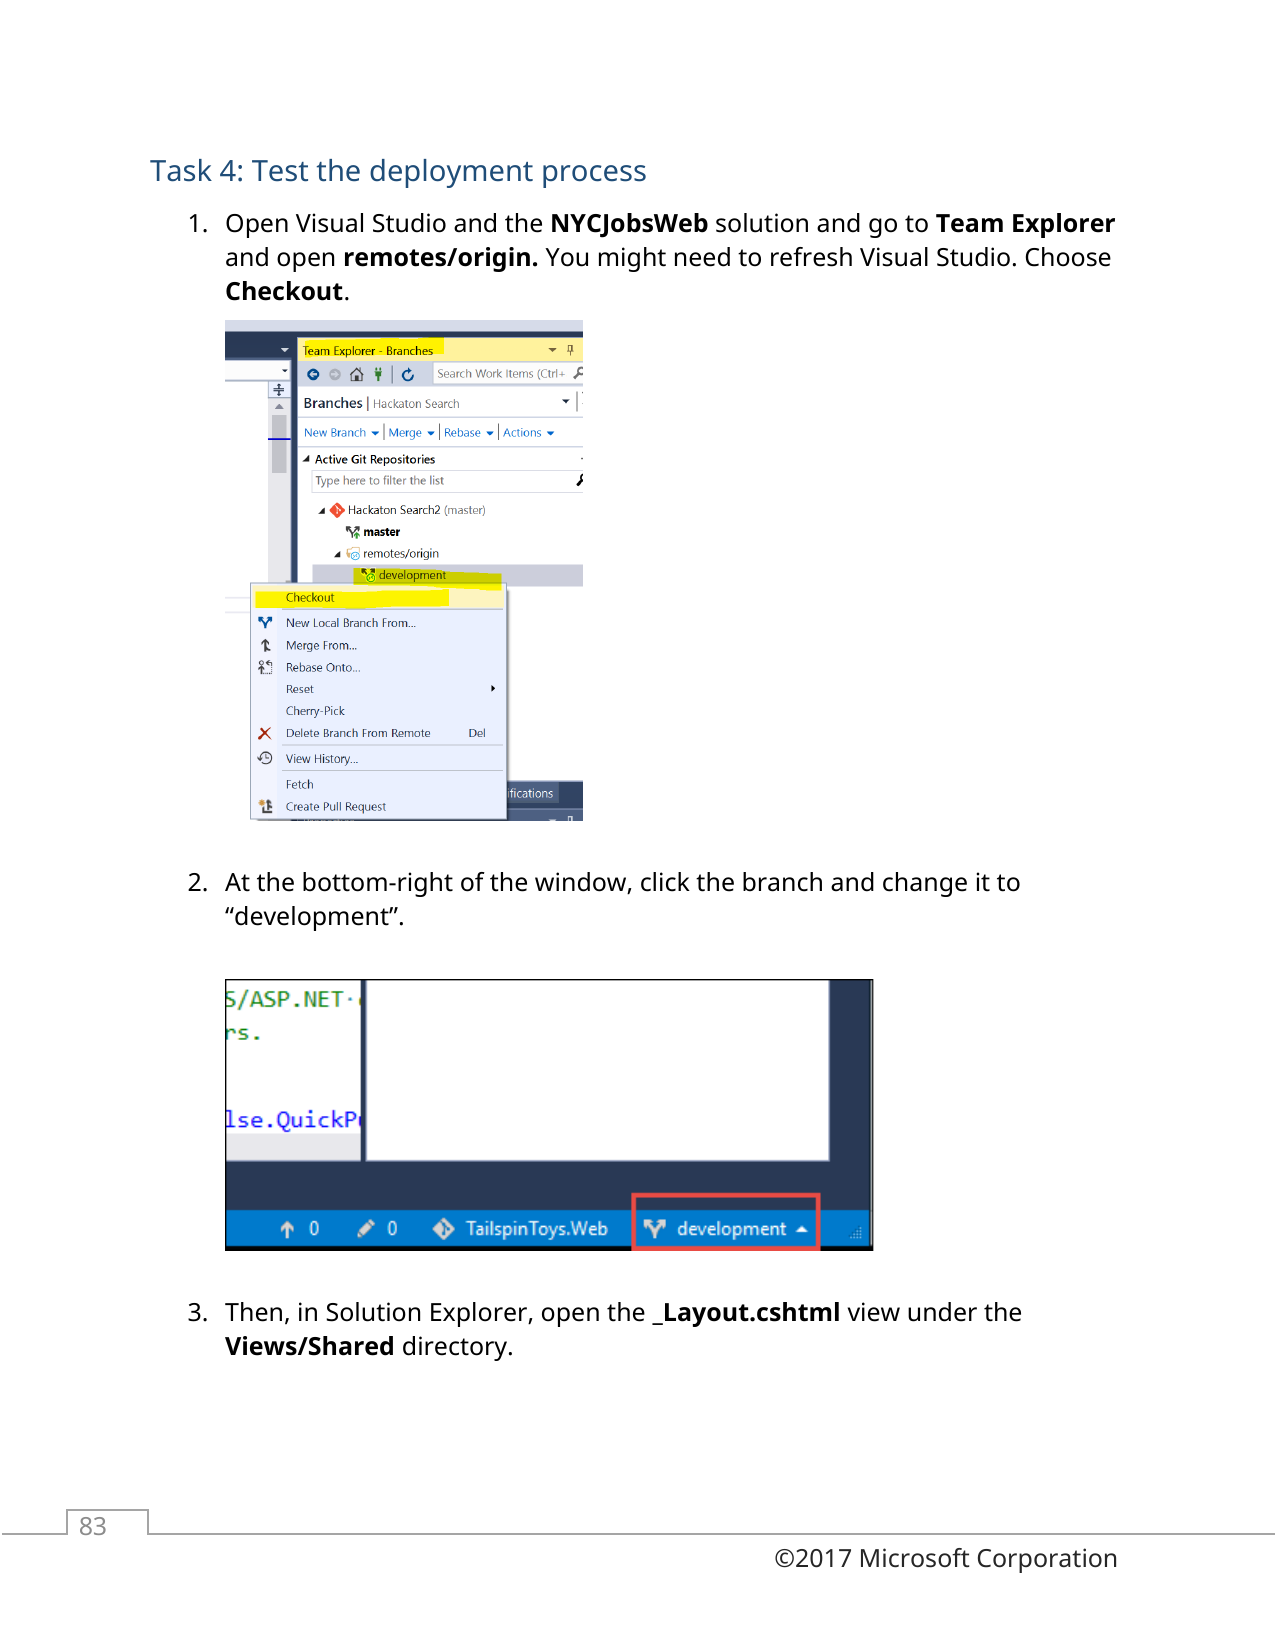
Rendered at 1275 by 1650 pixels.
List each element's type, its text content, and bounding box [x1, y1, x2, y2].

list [187, 1295, 1125, 1397]
subtitle Task 4: Test the deployment process [150, 150, 1125, 190]
picture [225, 979, 874, 1251]
list At the bottom-right of the window, click the branch and change it to “development”. [187, 864, 1125, 933]
list Open Visual Studio and the NYCJobsWeb solution and go to Team Explorer and open remotes/origin. You might need to refresh Visual Studio. Choose Checkout. [187, 205, 1125, 307]
picture [225, 320, 583, 821]
